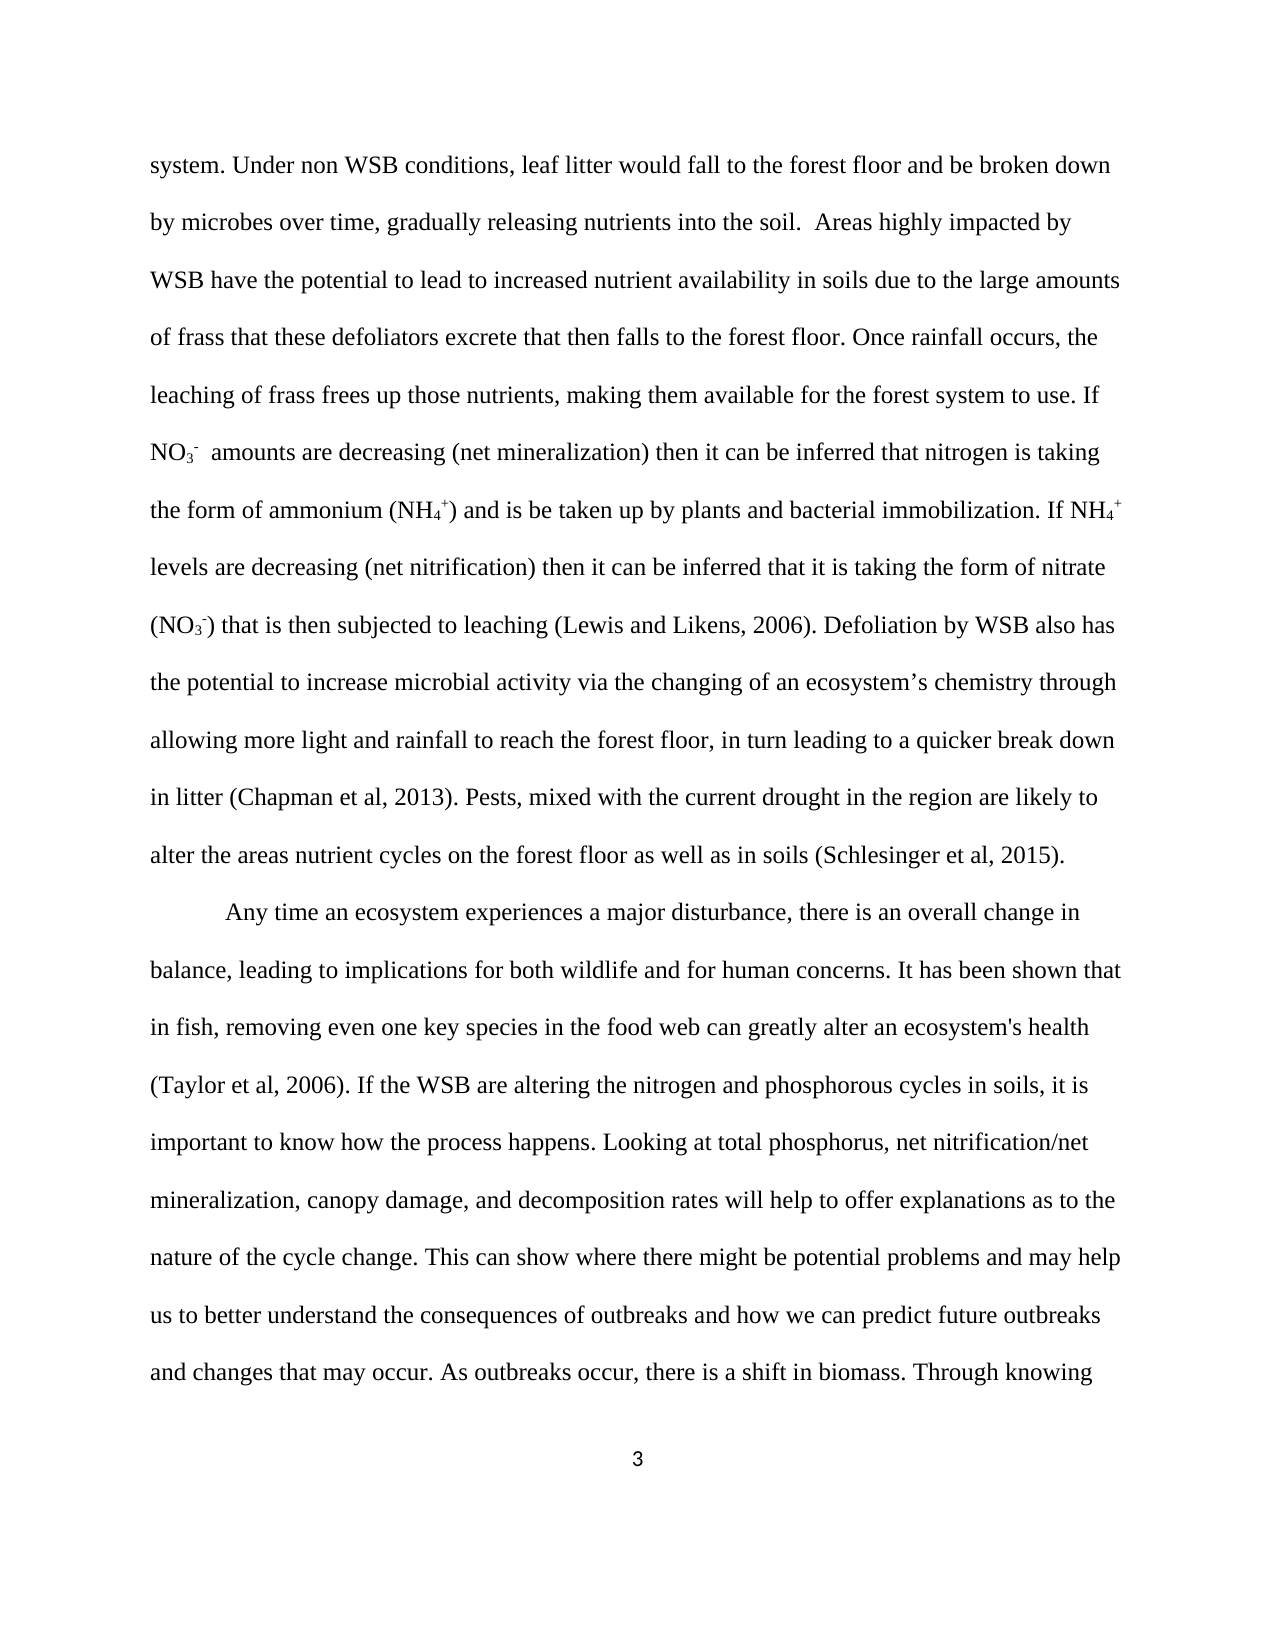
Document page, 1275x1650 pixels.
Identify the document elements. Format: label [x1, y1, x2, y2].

text [150, 897, 1125, 1386]
text [150, 150, 1125, 869]
